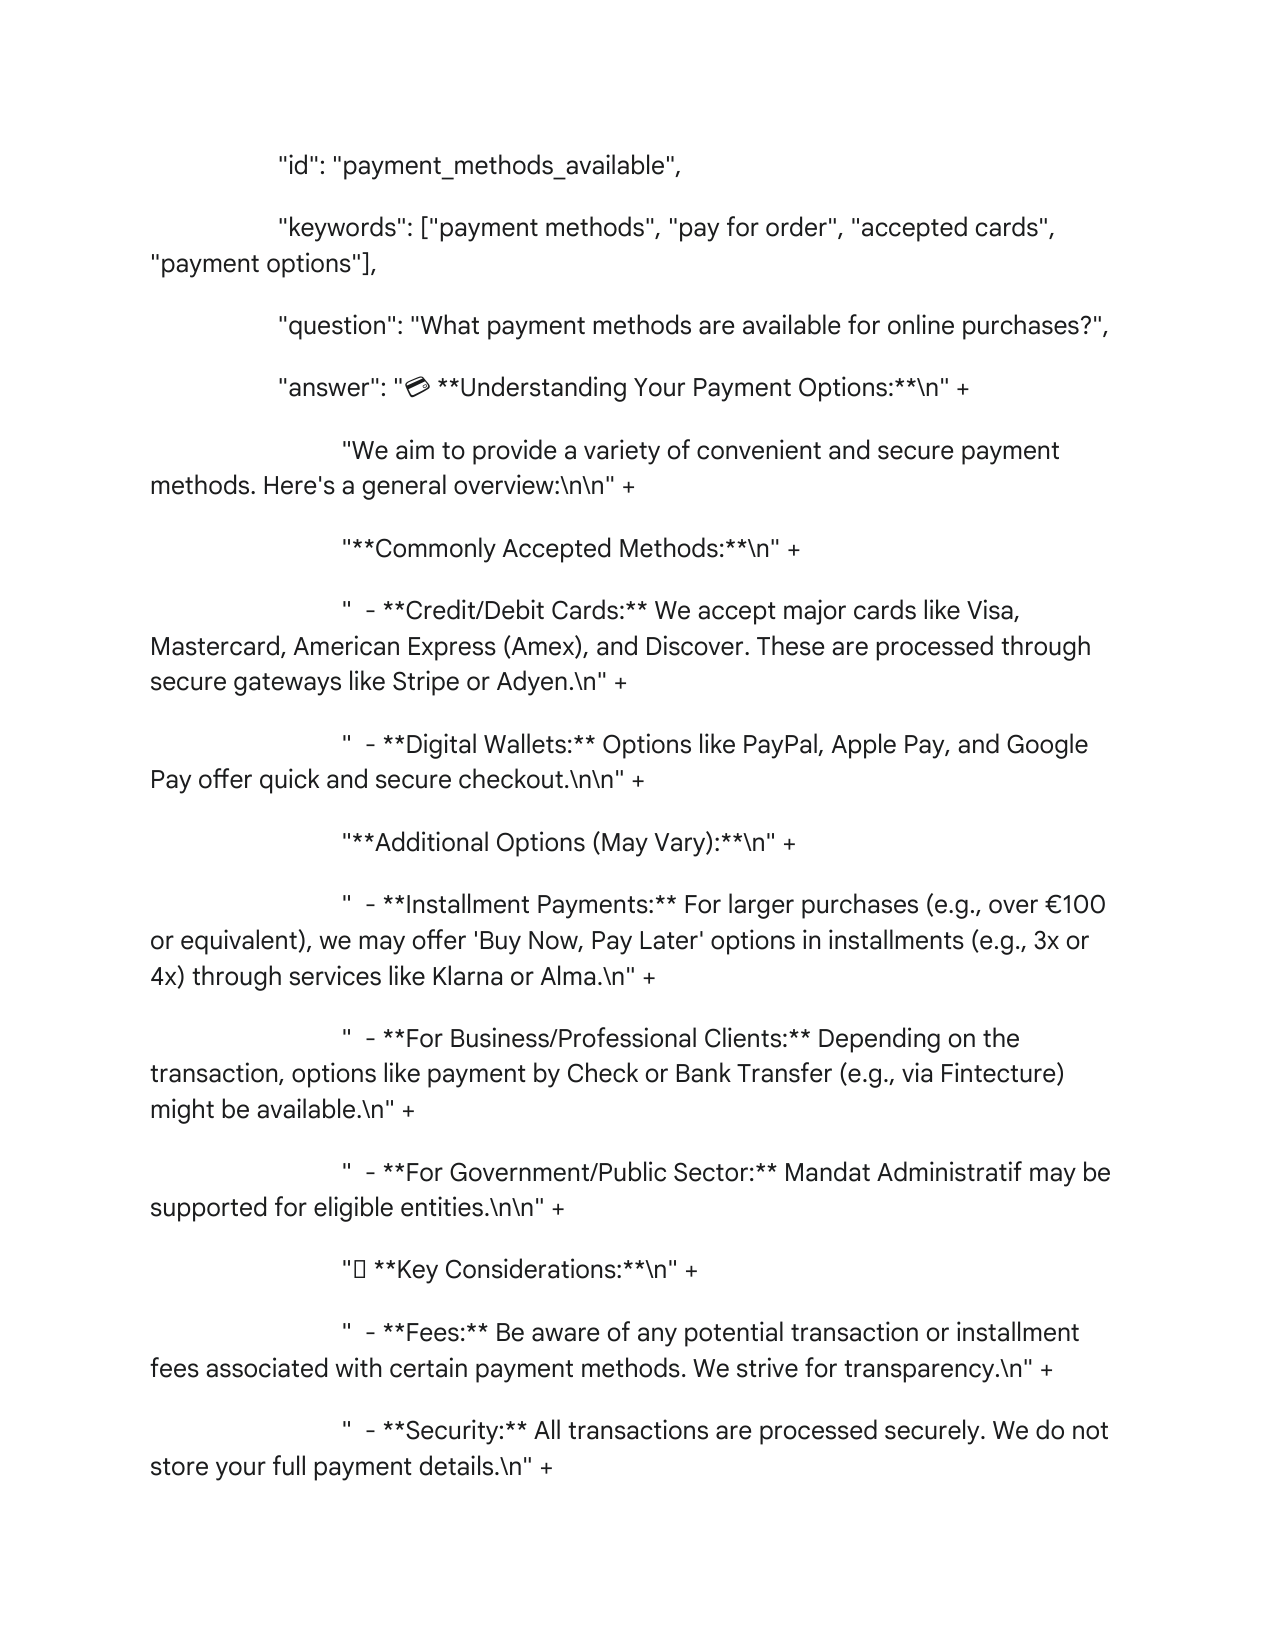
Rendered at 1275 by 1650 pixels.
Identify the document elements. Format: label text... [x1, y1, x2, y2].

text " - **Fees:** Be aware of any potential transaction or installment fees associated with certain payment methods. We strive for transparency.\n" + [150, 1317, 1125, 1384]
text "💡 **Key Considerations:**\n" + [150, 1255, 1125, 1286]
text "question": "What payment methods are available for online purchases?", [150, 310, 1125, 342]
text "id": "payment_methods_available", [150, 150, 1125, 181]
text "We aim to provide a variety of convenient and secure payment methods. Here's a general overview:\n\n" + [150, 435, 1125, 502]
text "keywords": ["payment methods", "pay for order", "accepted cards", "payment options"], [150, 212, 1125, 279]
text " - **For Government/Public Sector:** Mandat Administratif may be supported for eligible entities.\n\n" + [150, 1157, 1125, 1224]
text " - **Digital Wallets:** Options like PayPal, Apple Pay, and Google Pay offer quick and secure checkout.\n\n" + [150, 729, 1125, 796]
text "**Additional Options (May Vary):**\n" + [150, 827, 1125, 858]
text "**Commonly Accepted Methods:**\n" + [150, 533, 1125, 564]
text " - **Credit/Debit Cards:** We accept major cards like Visa, Mastercard, American Express (Amex), and Discover. These are processed through secure gateways like Stripe or Adyen.\n" + [150, 595, 1125, 698]
text " - **Installment Payments:** For larger purchases (e.g., over €100 or equivalent), we may offer 'Buy Now, Pay Later' options in installments (e.g., 3x or 4x) through services like Klarna or Alma.\n" + [150, 889, 1125, 992]
text " - **Security:** All transactions are processed securely. We do not store your full payment details.\n" + [150, 1415, 1125, 1482]
text " - **For Business/Professional Clients:** Depending on the transaction, options like payment by Check or Bank Transfer (e.g., via Fintecture) might be available.\n" + [150, 1023, 1125, 1126]
text "answer": "💳 **Understanding Your Payment Options:**\n" + [150, 373, 1125, 404]
